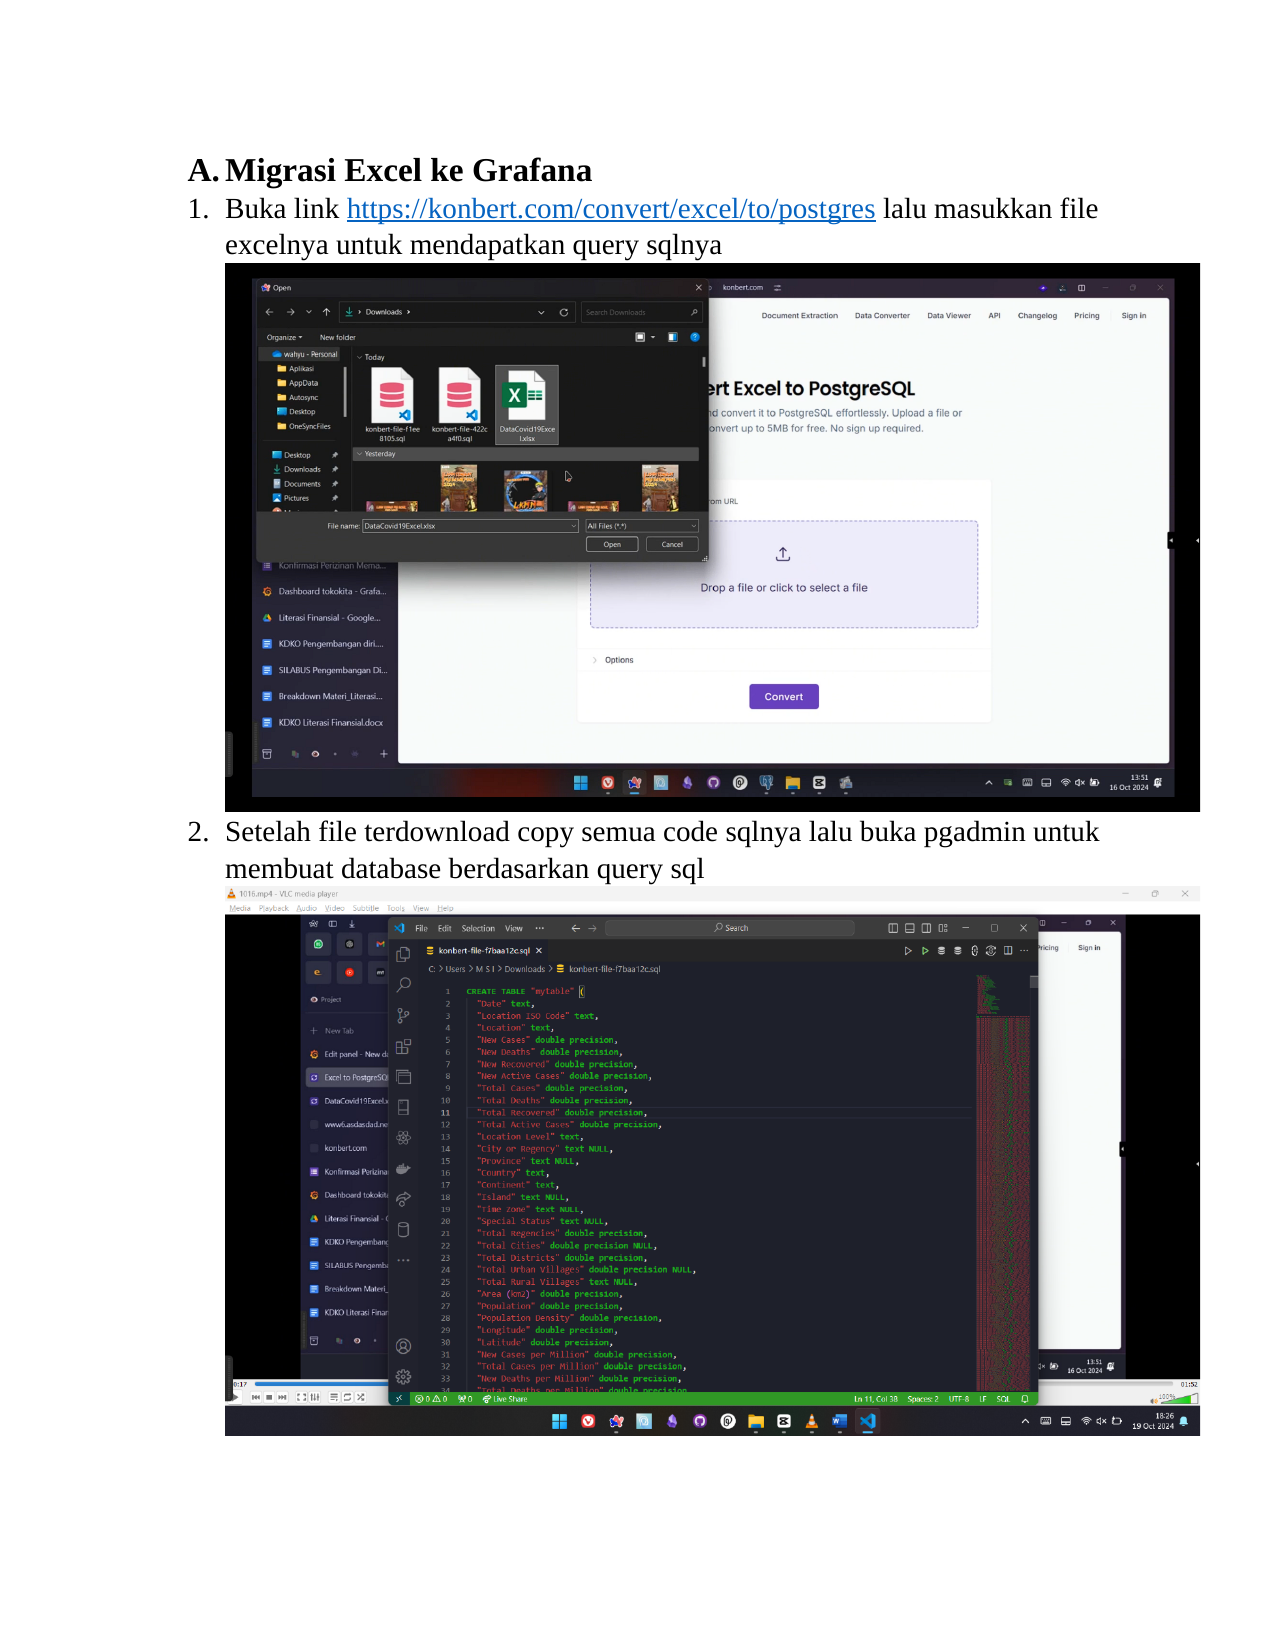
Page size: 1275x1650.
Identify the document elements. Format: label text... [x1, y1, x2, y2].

picture [225, 886, 1200, 1436]
list Migrasi Excel ke Grafana [187, 150, 1125, 188]
picture [225, 263, 1200, 812]
list Setelah file terdownload copy semua code sqlnya lalu buka pgadmin untuk membuat database berdasarkan query sql [187, 814, 1125, 884]
list Buka link https://konbert.com/convert/excel/to/postgres lalu masukkan file excelnya untuk mendapatkan query sqlnya [187, 191, 1125, 261]
